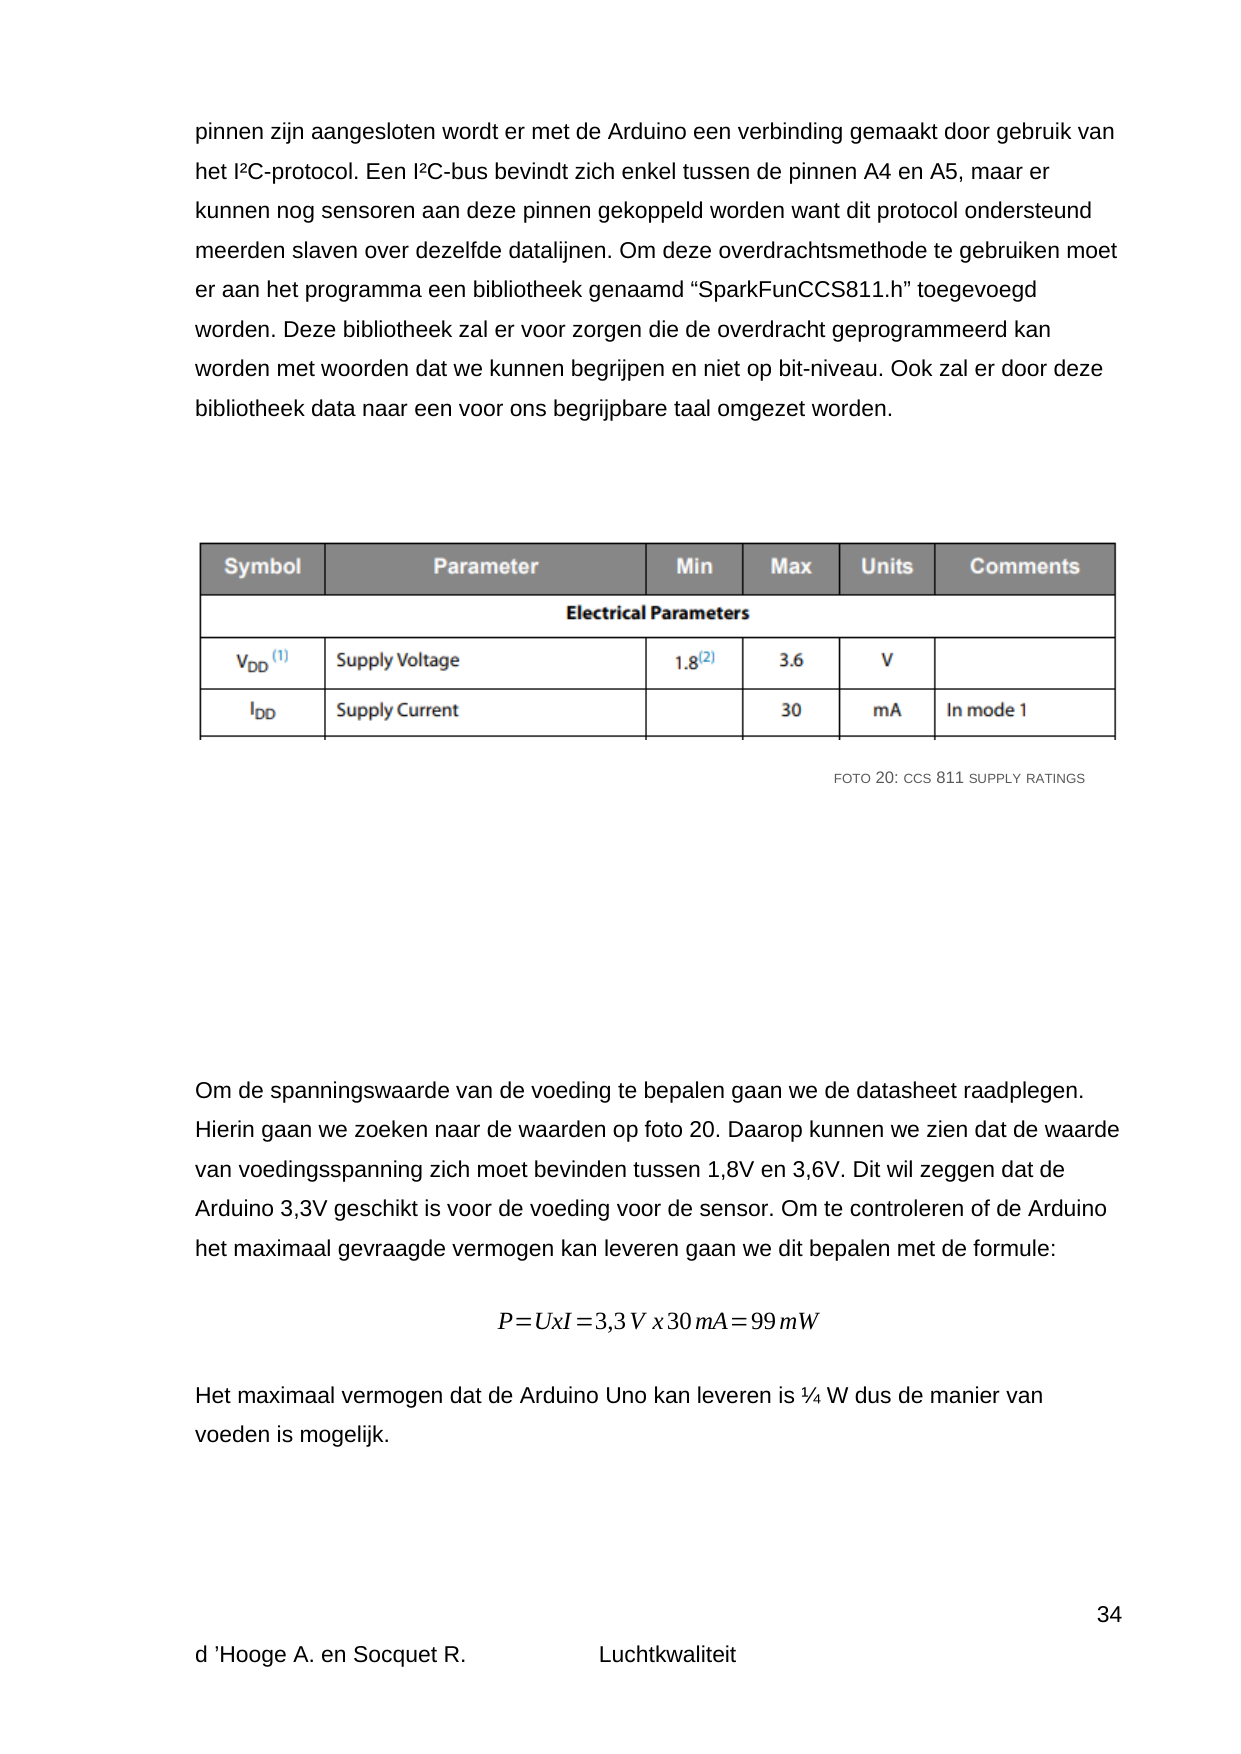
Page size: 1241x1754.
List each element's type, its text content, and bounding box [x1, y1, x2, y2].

text Het maximaal vermogen dat de Arduino Uno kan leveren is ¼ W dus de manier van voeden is mogelijk. [195, 1382, 1122, 1447]
picture [194, 540, 1122, 740]
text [195, 118, 1122, 421]
text Om de spanningswaarde van de voeding te bepalen gaan we de datasheet raadplegen. Hierin gaan we zoeken naar de waarden op foto 20. Daarop kunnen we zien dat de waarde van voedingsspanning zich moet bevinden tussen 1,8V en 3,6V. Dit wil zeggen dat de Arduino 3,3V geschikt is voor de voeding voor de sensor. Om te controleren of de Arduino het maximaal gevraagde vermogen kan leveren gaan we dit bepalen met de formule: [195, 1077, 1122, 1261]
